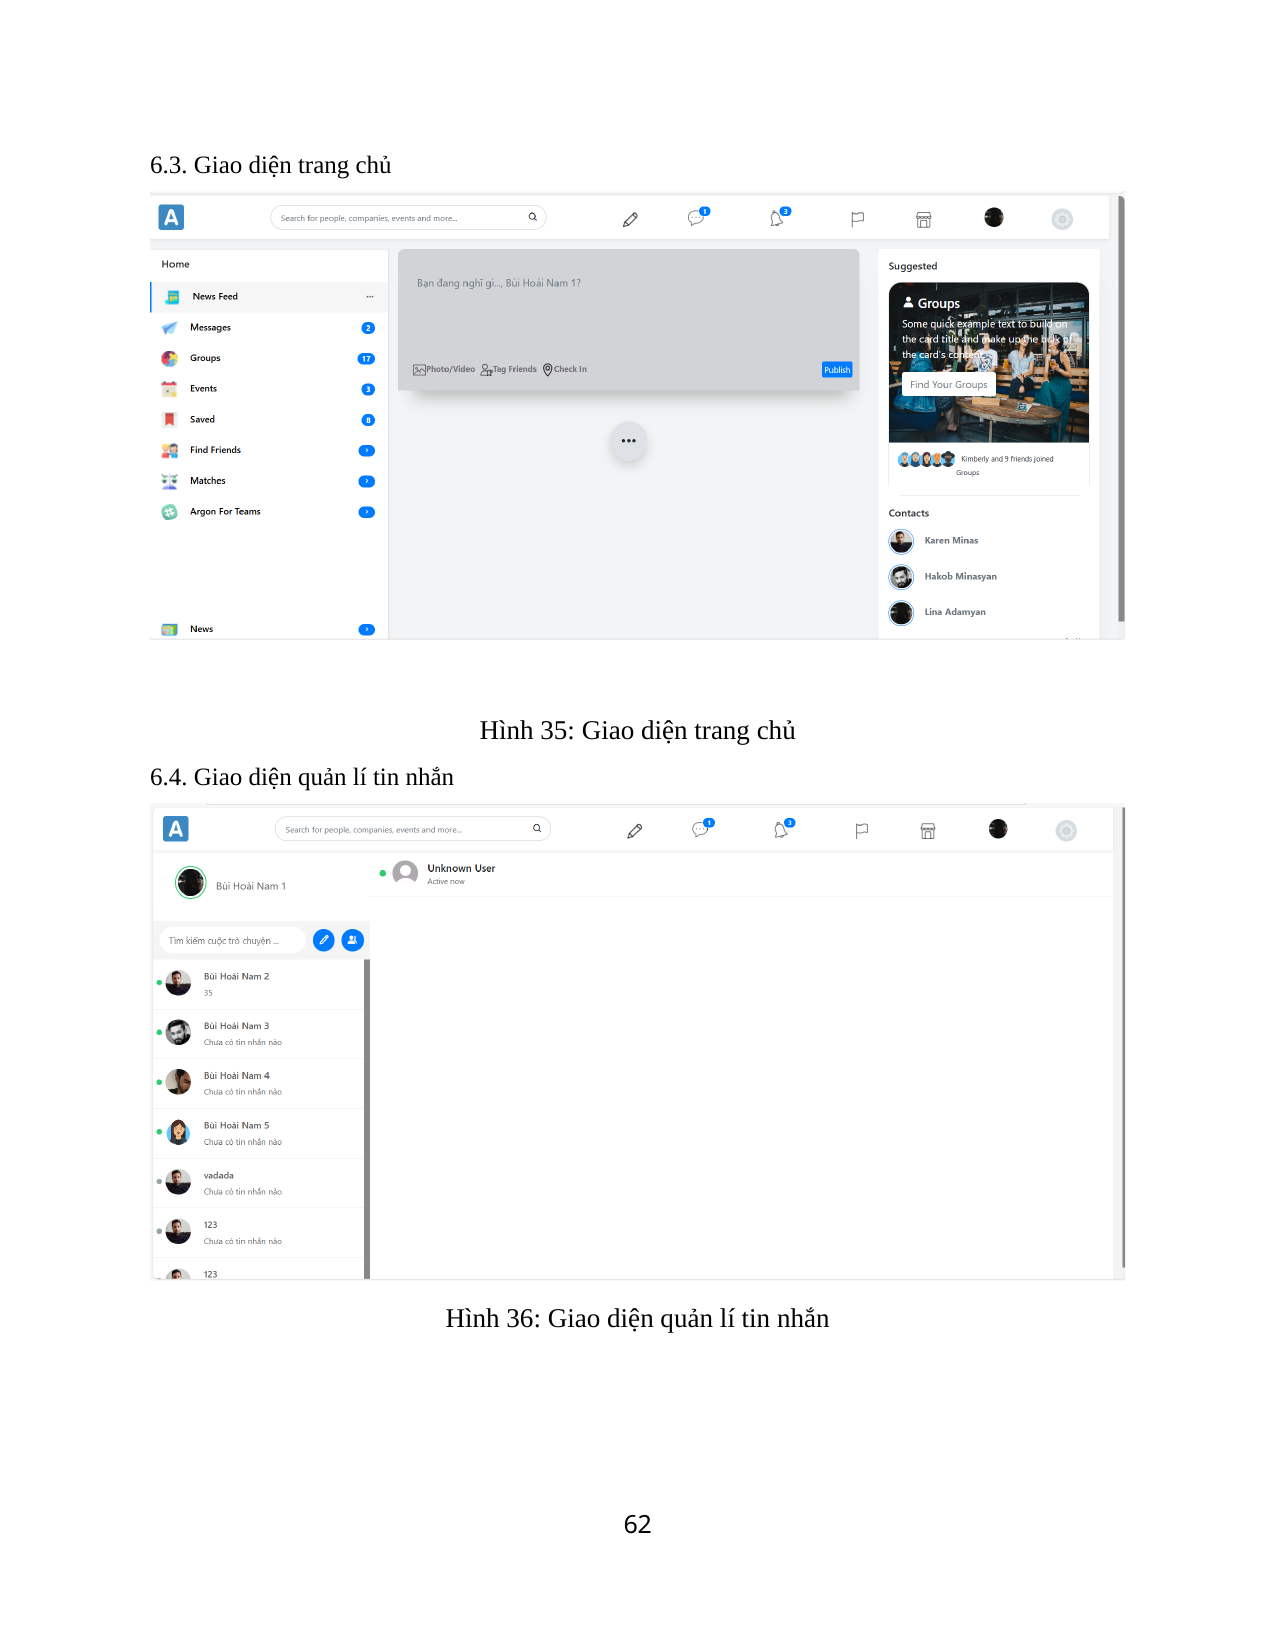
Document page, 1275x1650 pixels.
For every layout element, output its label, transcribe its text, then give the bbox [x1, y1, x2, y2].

picture [150, 191, 1125, 640]
text Hình 35: Giao diện trang chủ [150, 714, 1125, 745]
subtitle 6.4. Giao diện quản lí tin nhắn [150, 762, 1125, 791]
subtitle 6.3. Giao diện trang chủ [150, 150, 1125, 179]
picture [150, 803, 1125, 1281]
text Hình 36: Giao diện quản lí tin nhắn [150, 1302, 1125, 1333]
